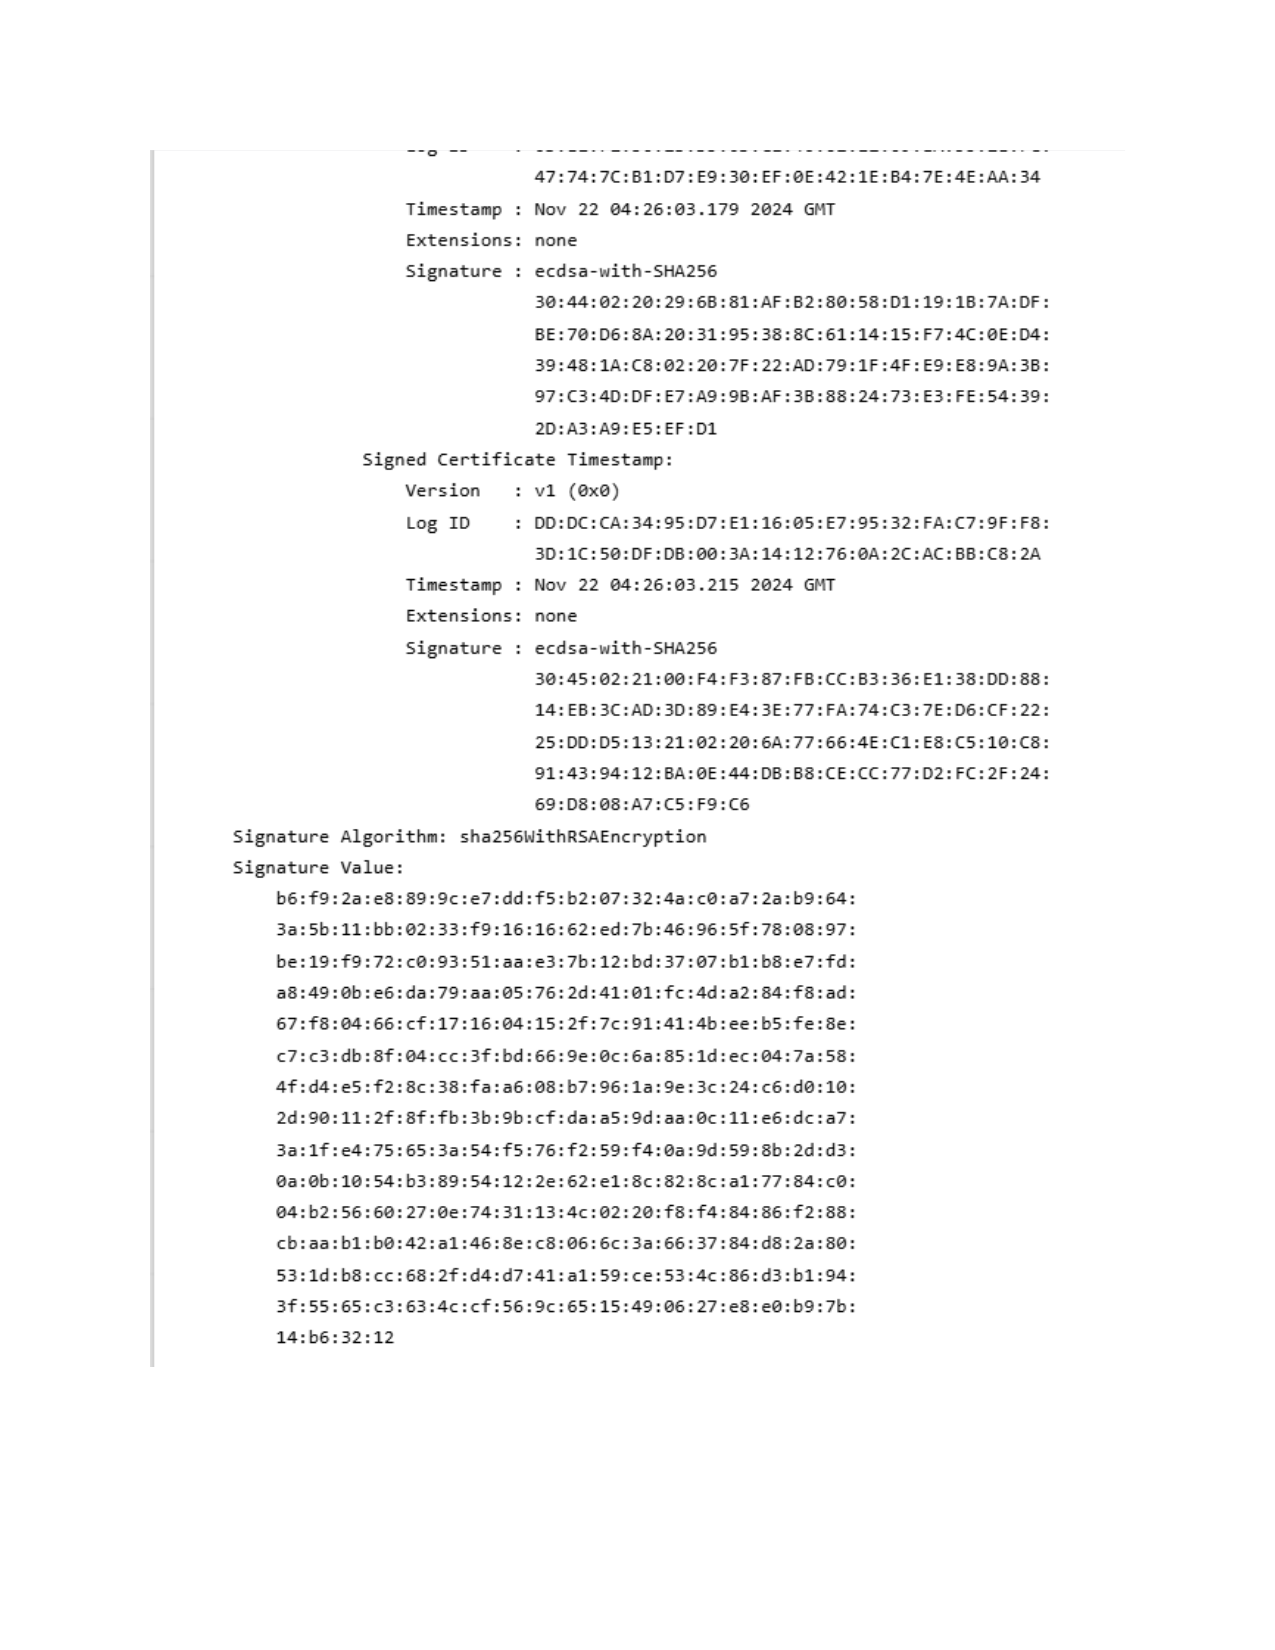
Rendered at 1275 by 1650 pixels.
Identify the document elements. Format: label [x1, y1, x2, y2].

picture [150, 150, 1125, 1367]
